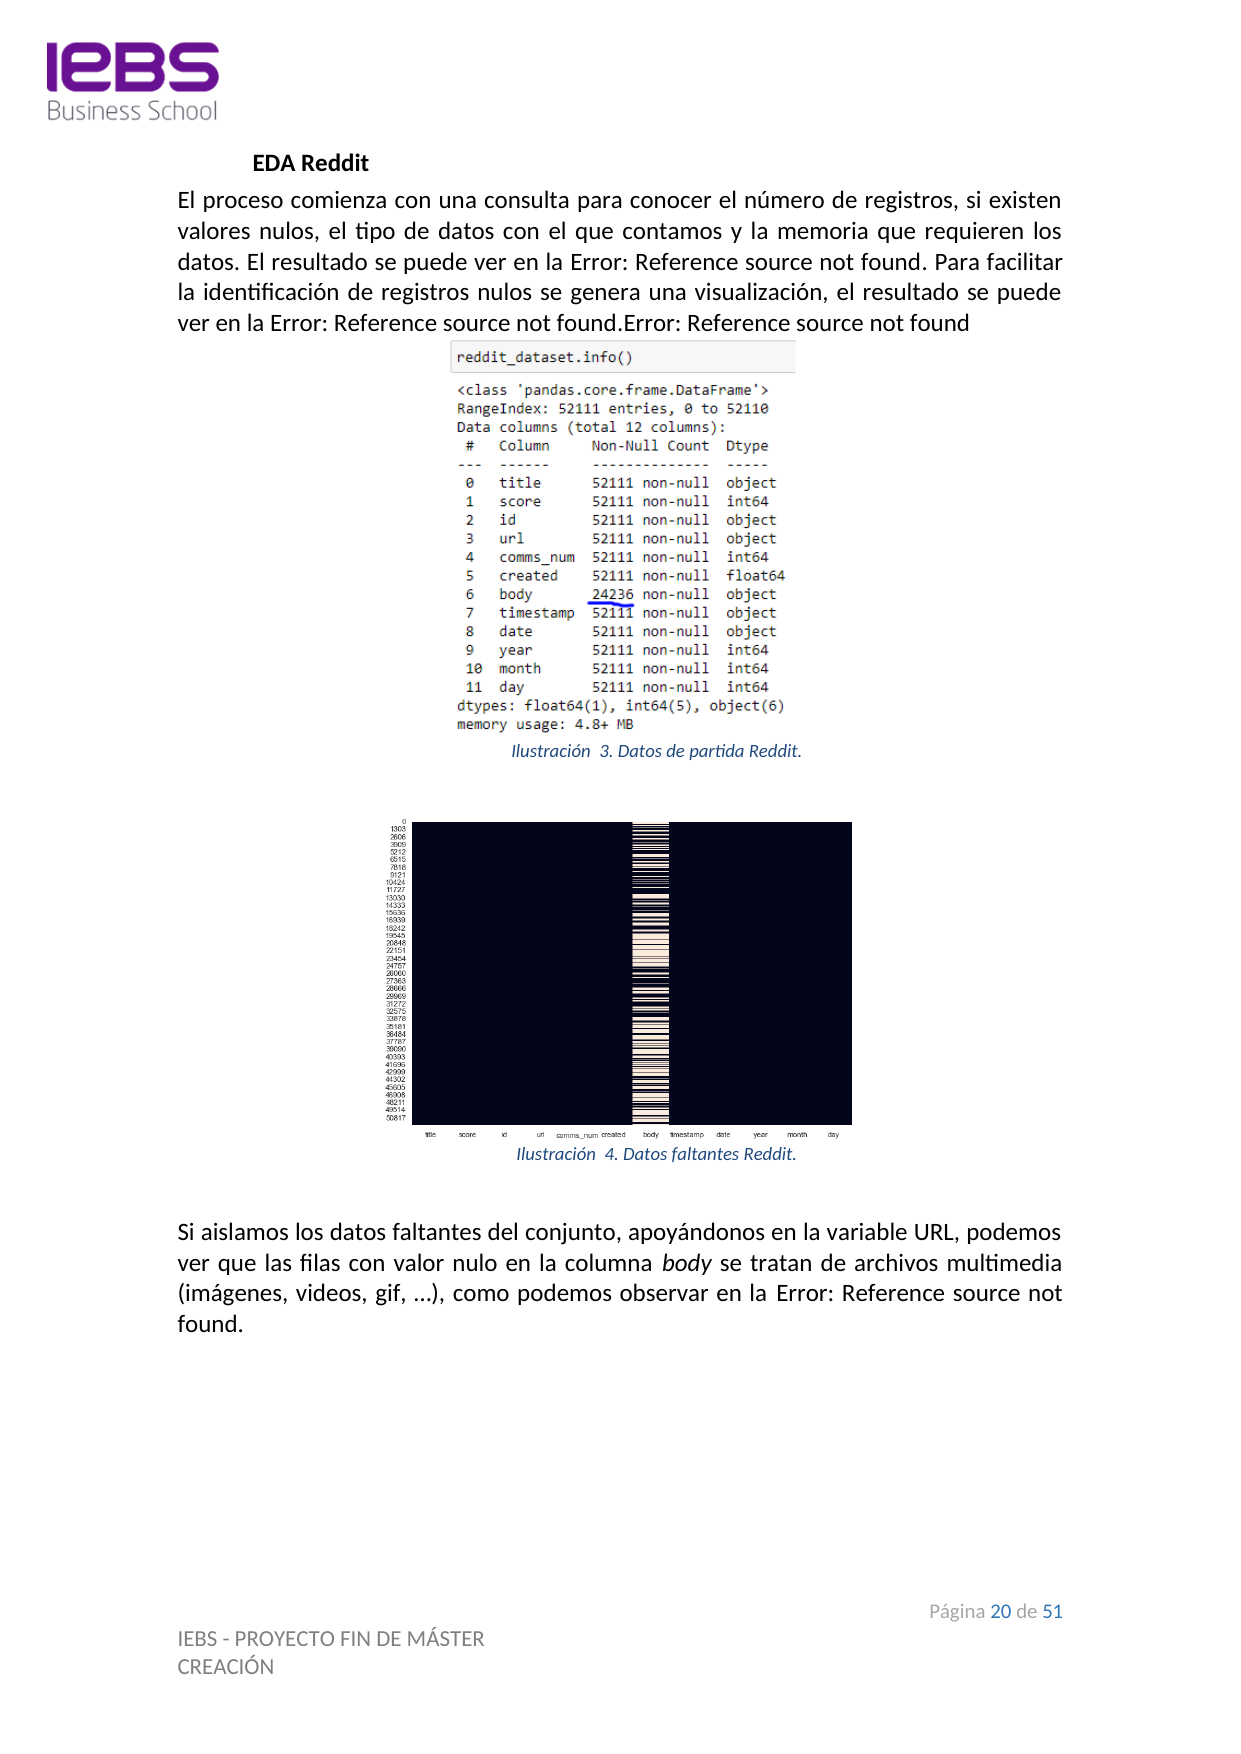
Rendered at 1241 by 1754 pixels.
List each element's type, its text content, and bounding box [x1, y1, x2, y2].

picture [444, 337, 796, 740]
text Ilustración 4. Datos faltantes Reddit. [177, 1142, 1063, 1165]
subtitle EDA Reddit [177, 148, 1063, 178]
picture [21, 20, 252, 147]
text Ilustración 3. Datos de partida Reddit. [177, 739, 1063, 762]
picture [381, 813, 859, 1143]
